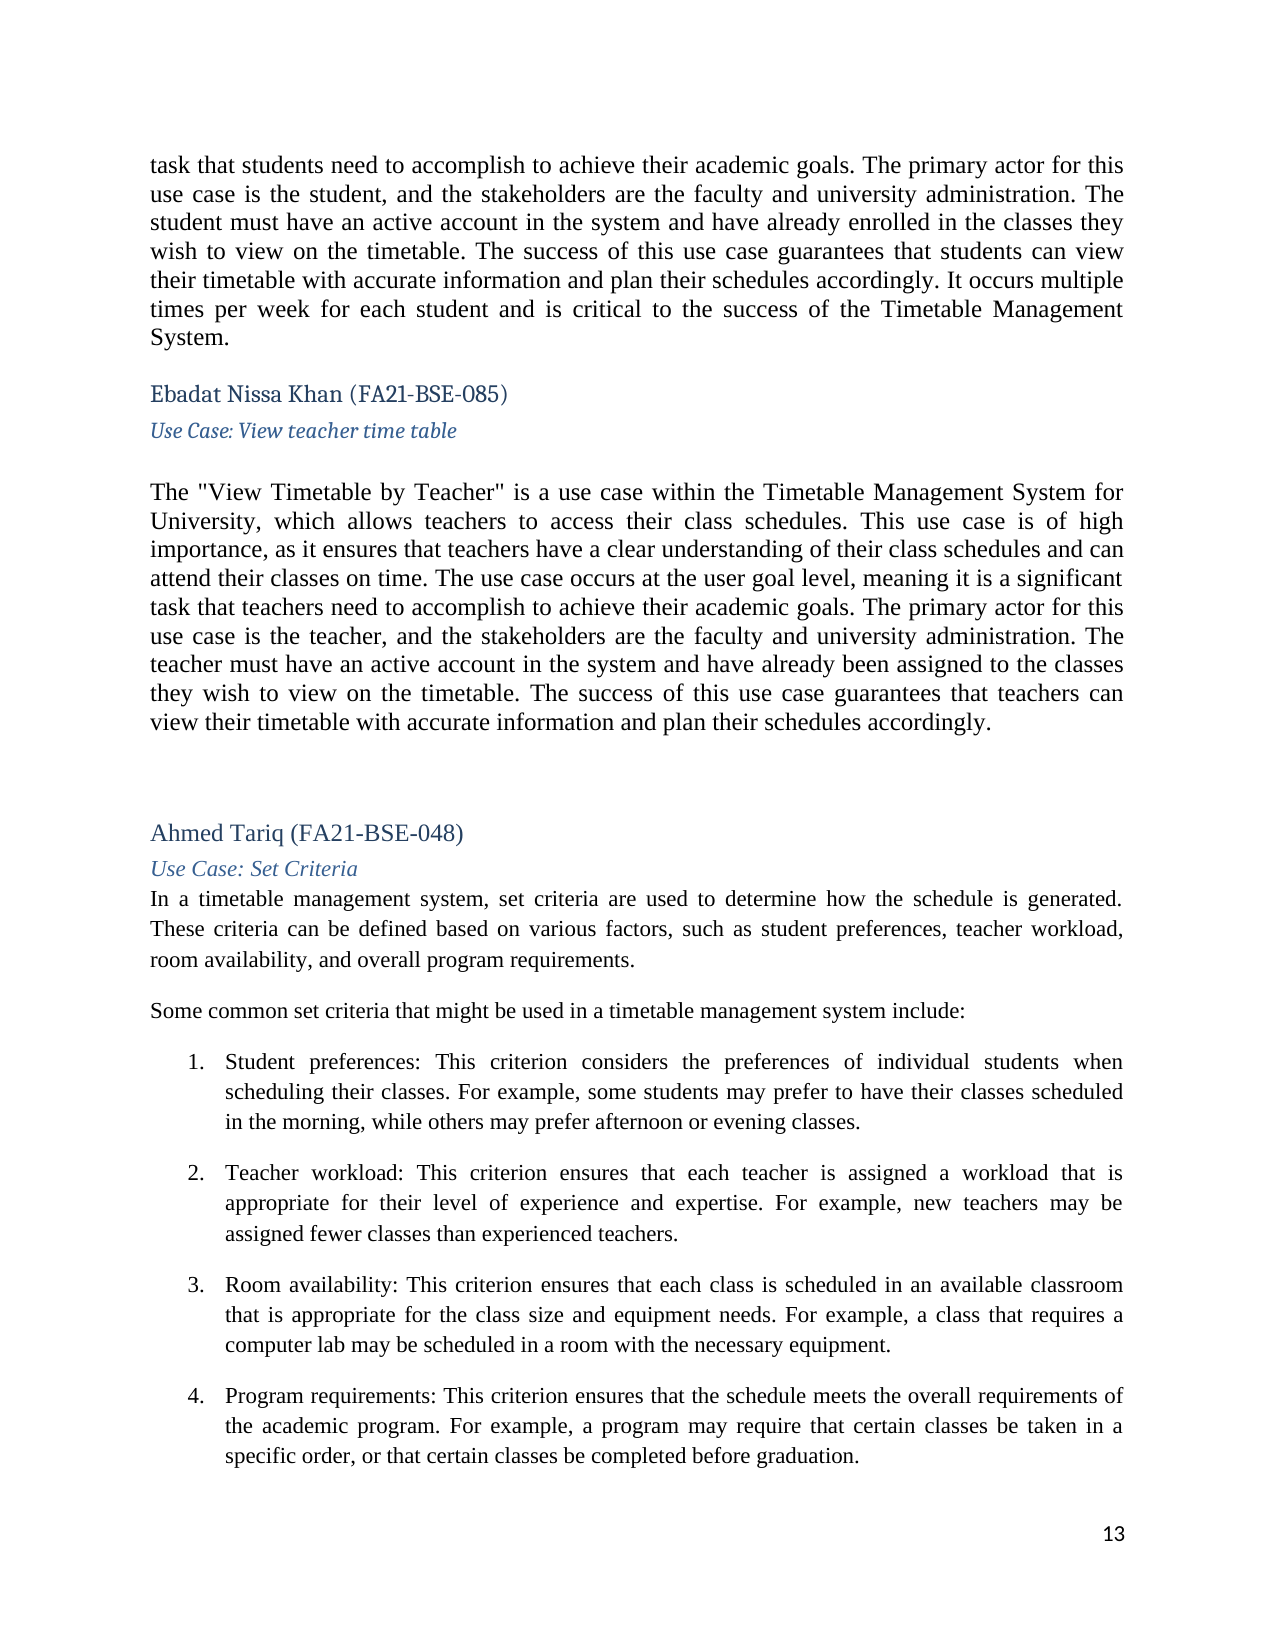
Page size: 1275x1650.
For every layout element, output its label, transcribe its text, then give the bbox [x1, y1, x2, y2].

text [150, 150, 1125, 351]
subtitle Ahmed Tariq (FA21-BSE-048) [150, 818, 1125, 847]
subtitle Use Case: Set Criteria [150, 855, 1125, 881]
text Some common set criteria that might be used in a timetable management system include: [150, 997, 1125, 1023]
subtitle Use Case: View teacher time table [150, 418, 1125, 444]
text The "View Timetable by Teacher" is a use case within the Timetable Management System for University, which allows teachers to access their class schedules. This use case is of high importance, as it ensures that teachers have a clear understanding of their class schedules and can attend their classes on time. The use case occurs at the user goal level, meaning it is a significant task that teachers need to accomplish to achieve their academic goals. The primary actor for this use case is the teacher, and the stakeholders are the faculty and university administration. The teacher must have an active account in the system and have already been assigned to the classes they wish to view on the timetable. The success of this use case guarantees that teachers can view their timetable with accurate information and plan their schedules accordingly. [150, 477, 1125, 736]
text In a timetable management system, set criteria are used to determine how the schedule is generated. These criteria can be defined based on various factors, such as student preferences, teacher workload, room availability, and overall program requirements. [150, 885, 1125, 972]
list Student preferences: This criterion considers the preferences of individual students when scheduling their classes. For example, some students may prefer to have their classes scheduled in the morning, while others may prefer afternoon or evening classes. [187, 1048, 1125, 1134]
list Teacher workload: This criterion ensures that each teacher is assigned a workload that is appropriate for their level of experience and expertise. For example, new teachers may be assigned fewer classes than experienced teachers. [187, 1159, 1125, 1246]
list Room availability: This criterion ensures that each class is scheduled in an available classroom that is appropriate for the class size and equipment needs. For example, a class that requires a computer lab may be scheduled in a room with the necessary equipment. [187, 1271, 1125, 1357]
subtitle Ebadat Nissa Khan (FA21-BSE-085) [150, 380, 1125, 409]
list Program requirements: This criterion ensures that the schedule meets the overall requirements of the academic program. For example, a program may require that certain classes be taken in a specific order, or that certain classes be completed before graduation. [187, 1382, 1125, 1469]
